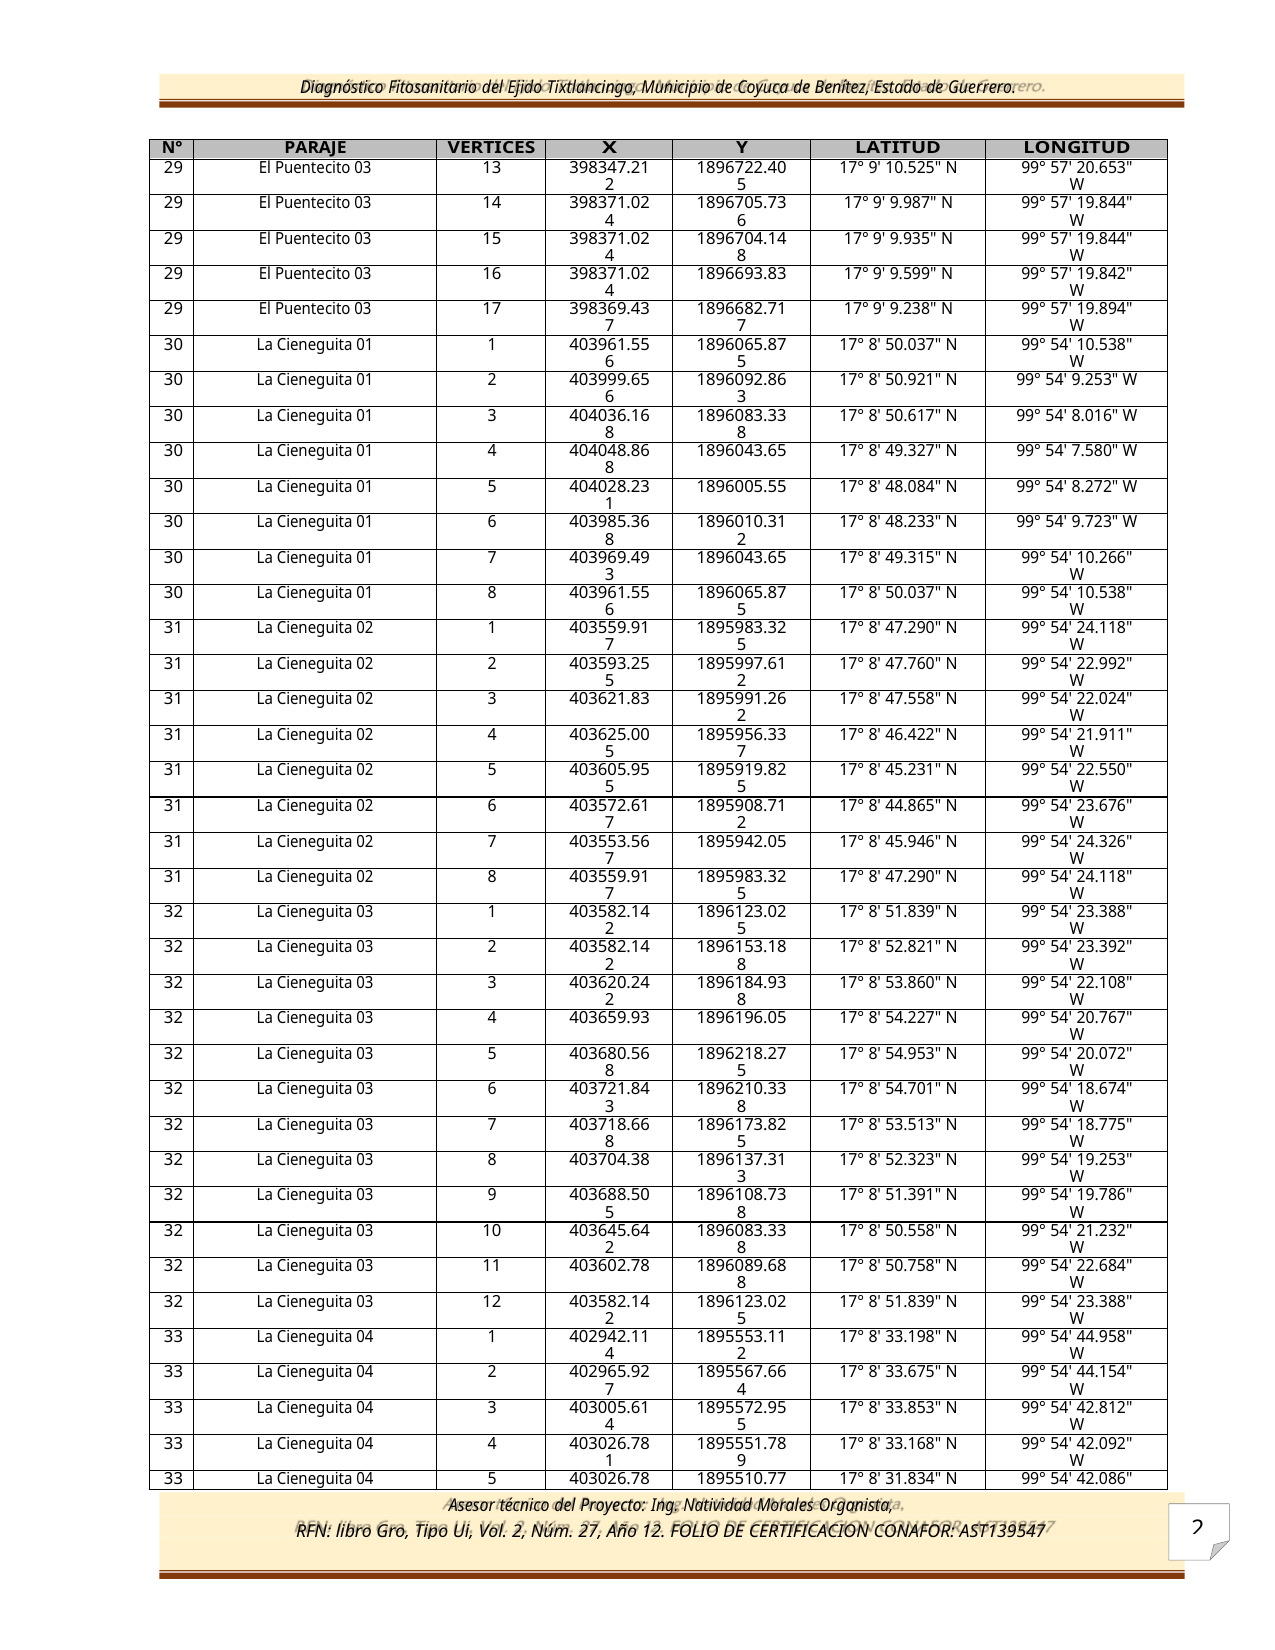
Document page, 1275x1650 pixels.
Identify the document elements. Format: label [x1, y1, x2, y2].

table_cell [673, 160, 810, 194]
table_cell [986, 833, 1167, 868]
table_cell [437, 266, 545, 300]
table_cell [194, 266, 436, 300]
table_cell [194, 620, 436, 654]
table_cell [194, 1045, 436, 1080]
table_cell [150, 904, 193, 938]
picture [726, 1526, 733, 1536]
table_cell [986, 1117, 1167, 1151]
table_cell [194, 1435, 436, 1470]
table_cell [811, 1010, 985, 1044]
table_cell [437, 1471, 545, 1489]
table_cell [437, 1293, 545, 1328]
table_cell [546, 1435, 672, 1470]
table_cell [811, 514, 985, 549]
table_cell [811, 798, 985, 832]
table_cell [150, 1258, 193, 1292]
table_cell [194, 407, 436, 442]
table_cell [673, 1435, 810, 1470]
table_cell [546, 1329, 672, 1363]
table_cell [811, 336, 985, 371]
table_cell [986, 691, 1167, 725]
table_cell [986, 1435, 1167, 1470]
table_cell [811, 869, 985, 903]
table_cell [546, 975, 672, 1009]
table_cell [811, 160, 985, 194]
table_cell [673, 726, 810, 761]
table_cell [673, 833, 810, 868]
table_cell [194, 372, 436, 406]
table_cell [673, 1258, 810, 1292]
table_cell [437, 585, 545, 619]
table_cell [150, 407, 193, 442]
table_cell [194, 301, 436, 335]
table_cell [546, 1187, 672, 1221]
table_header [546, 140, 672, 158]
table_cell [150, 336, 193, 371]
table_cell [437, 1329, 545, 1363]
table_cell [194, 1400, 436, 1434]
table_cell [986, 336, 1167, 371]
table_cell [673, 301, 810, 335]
picture [681, 1526, 689, 1536]
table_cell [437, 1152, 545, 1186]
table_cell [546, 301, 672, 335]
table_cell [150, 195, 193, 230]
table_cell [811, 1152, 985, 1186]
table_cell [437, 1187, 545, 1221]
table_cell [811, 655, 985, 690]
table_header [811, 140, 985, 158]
picture [930, 1526, 938, 1536]
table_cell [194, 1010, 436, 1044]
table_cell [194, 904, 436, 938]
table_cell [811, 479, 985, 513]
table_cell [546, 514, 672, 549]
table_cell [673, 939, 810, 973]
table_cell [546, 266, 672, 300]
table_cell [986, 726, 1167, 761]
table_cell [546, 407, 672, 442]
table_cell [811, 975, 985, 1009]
picture [363, 1529, 369, 1536]
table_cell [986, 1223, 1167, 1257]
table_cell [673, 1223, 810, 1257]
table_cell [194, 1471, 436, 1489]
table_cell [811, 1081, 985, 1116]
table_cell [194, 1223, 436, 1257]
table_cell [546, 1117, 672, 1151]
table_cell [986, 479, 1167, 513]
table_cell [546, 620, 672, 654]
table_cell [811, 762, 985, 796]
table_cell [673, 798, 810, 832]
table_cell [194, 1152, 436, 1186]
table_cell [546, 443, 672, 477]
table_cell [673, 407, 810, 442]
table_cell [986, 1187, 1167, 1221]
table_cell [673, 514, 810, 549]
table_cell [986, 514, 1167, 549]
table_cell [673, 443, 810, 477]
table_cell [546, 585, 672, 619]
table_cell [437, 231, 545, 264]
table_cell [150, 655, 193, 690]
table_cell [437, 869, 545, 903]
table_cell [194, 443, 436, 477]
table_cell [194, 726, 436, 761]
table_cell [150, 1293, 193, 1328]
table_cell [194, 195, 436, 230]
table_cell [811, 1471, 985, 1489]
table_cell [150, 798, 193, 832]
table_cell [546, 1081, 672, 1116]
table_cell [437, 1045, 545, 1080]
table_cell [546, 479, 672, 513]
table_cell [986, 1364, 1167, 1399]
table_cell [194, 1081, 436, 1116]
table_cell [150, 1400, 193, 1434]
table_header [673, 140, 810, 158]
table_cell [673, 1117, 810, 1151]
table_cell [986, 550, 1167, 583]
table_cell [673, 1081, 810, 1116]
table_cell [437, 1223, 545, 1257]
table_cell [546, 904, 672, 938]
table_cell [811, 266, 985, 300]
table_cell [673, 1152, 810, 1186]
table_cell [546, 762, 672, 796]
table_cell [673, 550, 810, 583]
picture [440, 1529, 446, 1536]
picture [316, 1527, 322, 1537]
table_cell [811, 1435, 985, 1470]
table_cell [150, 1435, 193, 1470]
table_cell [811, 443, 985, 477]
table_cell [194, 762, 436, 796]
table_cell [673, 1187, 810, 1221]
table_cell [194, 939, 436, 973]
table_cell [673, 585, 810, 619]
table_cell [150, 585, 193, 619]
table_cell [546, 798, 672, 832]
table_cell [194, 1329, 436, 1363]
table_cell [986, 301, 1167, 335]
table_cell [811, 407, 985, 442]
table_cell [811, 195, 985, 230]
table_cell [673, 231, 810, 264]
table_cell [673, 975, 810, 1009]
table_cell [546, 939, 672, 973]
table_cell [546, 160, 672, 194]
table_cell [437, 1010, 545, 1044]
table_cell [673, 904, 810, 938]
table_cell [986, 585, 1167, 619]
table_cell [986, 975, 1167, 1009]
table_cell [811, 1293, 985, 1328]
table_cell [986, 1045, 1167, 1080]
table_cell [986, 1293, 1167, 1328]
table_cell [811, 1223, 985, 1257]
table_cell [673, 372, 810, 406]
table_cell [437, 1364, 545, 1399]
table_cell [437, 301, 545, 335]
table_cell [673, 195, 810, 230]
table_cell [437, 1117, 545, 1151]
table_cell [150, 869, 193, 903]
picture [618, 1529, 624, 1537]
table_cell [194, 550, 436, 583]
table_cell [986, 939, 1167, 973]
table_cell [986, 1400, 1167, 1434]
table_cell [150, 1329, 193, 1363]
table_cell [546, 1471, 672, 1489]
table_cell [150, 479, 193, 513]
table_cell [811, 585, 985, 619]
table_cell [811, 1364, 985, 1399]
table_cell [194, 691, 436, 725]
picture [708, 1526, 716, 1536]
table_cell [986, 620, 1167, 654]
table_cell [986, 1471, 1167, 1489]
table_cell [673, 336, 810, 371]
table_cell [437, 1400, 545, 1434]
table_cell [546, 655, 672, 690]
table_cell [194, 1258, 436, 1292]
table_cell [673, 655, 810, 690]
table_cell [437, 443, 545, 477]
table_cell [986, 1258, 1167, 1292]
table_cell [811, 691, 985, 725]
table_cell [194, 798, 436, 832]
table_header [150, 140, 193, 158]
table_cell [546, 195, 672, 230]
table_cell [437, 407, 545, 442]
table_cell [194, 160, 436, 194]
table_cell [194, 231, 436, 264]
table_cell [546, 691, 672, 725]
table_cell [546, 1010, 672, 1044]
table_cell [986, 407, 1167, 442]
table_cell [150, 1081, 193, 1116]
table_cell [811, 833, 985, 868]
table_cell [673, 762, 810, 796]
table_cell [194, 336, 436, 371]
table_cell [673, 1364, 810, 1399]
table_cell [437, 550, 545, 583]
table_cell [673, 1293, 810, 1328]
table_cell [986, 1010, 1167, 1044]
picture [846, 1526, 854, 1536]
picture [397, 1529, 403, 1536]
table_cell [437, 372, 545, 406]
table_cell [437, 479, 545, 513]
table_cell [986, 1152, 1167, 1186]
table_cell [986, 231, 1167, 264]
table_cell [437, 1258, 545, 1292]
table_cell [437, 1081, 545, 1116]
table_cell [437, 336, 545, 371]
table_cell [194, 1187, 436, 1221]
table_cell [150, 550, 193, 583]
picture [346, 1529, 352, 1537]
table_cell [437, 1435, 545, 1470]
picture [858, 1527, 864, 1537]
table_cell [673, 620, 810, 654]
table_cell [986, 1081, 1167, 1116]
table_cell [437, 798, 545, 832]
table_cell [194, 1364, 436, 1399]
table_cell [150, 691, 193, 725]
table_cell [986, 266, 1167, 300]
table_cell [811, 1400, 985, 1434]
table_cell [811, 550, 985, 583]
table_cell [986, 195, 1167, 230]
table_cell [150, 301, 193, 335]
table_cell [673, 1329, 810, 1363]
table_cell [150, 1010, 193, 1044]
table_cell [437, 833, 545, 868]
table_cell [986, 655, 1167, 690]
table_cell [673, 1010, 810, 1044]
picture [429, 1529, 435, 1537]
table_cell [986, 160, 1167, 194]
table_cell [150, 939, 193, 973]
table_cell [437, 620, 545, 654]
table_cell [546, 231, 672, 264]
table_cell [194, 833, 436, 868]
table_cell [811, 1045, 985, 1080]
picture [287, 67, 1067, 98]
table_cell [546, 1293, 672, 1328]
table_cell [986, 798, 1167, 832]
picture [280, 1490, 1064, 1537]
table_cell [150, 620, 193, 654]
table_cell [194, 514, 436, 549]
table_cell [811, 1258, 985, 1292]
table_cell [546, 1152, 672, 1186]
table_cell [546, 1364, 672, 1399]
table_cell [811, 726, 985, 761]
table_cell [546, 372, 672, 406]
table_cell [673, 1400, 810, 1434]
picture [898, 1527, 904, 1537]
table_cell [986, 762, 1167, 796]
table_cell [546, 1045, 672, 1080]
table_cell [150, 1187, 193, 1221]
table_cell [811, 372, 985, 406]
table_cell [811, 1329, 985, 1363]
picture [886, 1526, 894, 1536]
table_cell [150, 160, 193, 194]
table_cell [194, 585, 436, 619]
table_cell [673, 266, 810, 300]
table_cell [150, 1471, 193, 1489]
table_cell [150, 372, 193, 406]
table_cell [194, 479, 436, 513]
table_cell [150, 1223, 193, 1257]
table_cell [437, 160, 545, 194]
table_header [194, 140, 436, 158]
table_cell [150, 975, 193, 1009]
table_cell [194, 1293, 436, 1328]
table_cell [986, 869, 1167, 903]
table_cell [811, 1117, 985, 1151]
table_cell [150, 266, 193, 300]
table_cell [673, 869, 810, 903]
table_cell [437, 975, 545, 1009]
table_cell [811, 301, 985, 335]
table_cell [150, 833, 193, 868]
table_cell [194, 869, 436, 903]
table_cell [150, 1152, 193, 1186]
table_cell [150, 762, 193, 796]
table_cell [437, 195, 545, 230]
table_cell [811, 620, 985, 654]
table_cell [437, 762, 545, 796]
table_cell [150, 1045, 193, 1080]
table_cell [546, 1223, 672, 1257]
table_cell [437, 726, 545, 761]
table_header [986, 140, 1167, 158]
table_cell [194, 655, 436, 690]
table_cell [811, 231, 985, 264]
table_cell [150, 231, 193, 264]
picture [629, 1529, 635, 1536]
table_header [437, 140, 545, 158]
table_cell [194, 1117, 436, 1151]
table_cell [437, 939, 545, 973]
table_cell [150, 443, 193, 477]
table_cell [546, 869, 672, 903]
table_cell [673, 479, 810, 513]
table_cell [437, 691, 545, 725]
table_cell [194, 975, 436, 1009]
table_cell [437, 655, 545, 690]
picture [532, 1527, 538, 1537]
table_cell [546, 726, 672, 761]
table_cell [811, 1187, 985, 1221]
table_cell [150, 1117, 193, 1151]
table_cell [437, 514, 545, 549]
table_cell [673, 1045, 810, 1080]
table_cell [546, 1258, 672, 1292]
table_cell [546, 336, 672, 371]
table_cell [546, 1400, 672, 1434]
picture [490, 1529, 496, 1536]
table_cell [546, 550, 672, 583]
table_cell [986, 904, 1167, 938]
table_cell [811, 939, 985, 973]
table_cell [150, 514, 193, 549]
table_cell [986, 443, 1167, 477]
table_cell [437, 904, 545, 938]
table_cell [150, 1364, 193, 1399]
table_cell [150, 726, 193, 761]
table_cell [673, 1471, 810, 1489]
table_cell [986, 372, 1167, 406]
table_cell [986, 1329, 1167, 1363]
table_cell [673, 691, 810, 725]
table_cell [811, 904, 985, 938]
picture [555, 1529, 560, 1537]
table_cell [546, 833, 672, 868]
